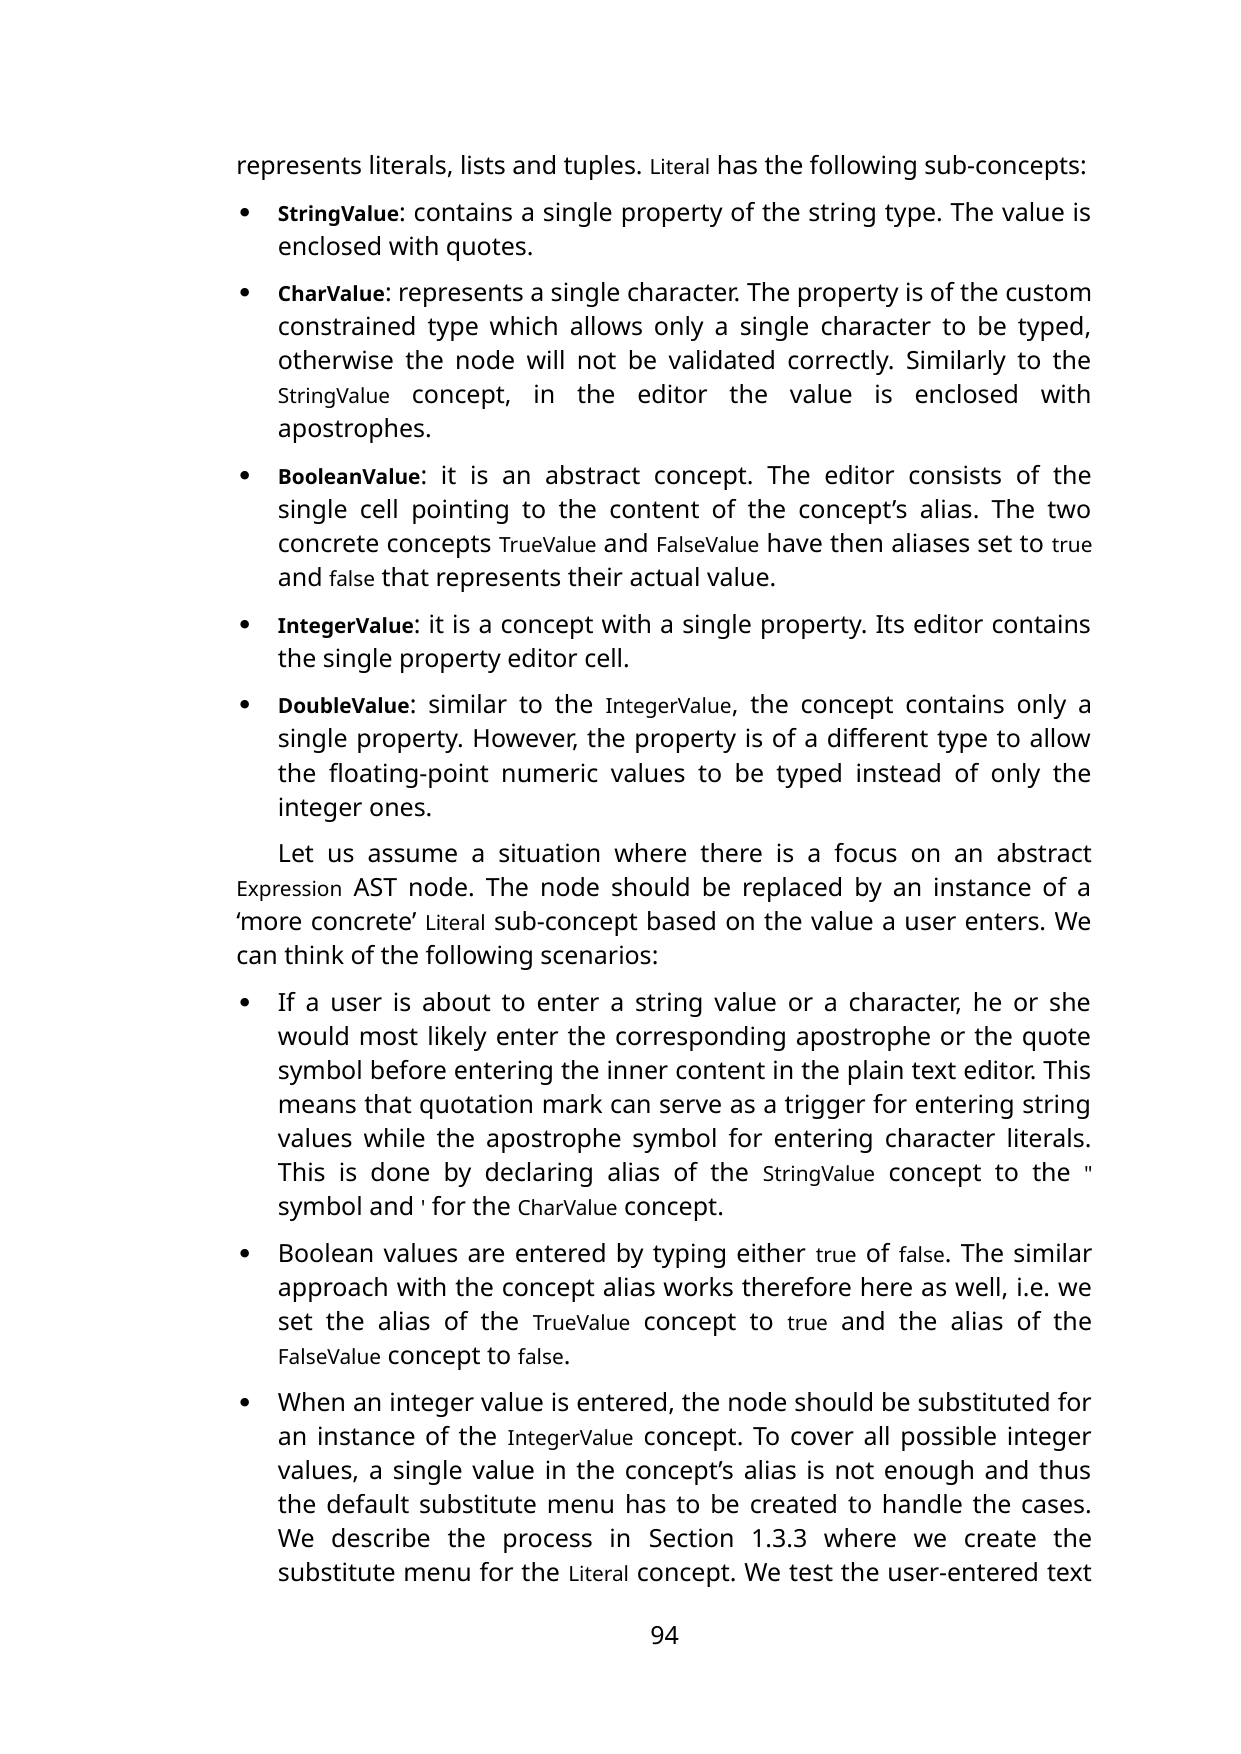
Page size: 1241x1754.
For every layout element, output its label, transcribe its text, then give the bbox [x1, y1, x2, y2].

text Let us assume a situation where there is a focus on an abstract Expression AST node. The node should be replaced by an instance of a ‘more concrete’ Literal sub-concept based on the value a user enters. We can think of the following scenarios: [236, 836, 1092, 972]
text DoubleValue: similar to the IntegerValue, the concept contains only a single property. However, the property is of a different type to allow the floating-point numeric values to be typed instead of only the integer ones. [240, 687, 1092, 823]
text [240, 1384, 1092, 1589]
text IntegerValue: it is a concept with a single property. Its editor contains the single property editor cell. [240, 606, 1092, 674]
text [236, 148, 1092, 182]
text If a user is about to enter a string value or a character, he or she would most likely enter the corresponding apostrophe or the quote symbol before entering the inner content in the plain text editor. This means that quotation mark can serve as a trigger for entering string values while the apostrophe symbol for entering character literals. This is done by declaring alias of the StringValue concept to the " symbol and ' for the CharValue concept. [240, 984, 1092, 1223]
text Boolean values are entered by typing either true of false. The similar approach with the concept alias works therefore here as well, i.e. we set the alias of the TrueValue concept to true and the alias of the FalseValue concept to false. [240, 1236, 1092, 1372]
text CharValue: represents a single character. The property is of the custom constrained type which allows only a single character to be typed, otherwise the node will not be validated correctly. Similarly to the StringValue concept, in the editor the value is enclosed with apostrophes. [240, 275, 1092, 445]
text BooleanValue: it is an abstract concept. The editor consists of the single cell pointing to the content of the concept’s alias. The two concrete concepts TrueValue and FalseValue have then aliases set to true and false that represents their actual value. [240, 458, 1092, 594]
text StringValue: contains a single property of the string type. The value is enclosed with quotes. [240, 194, 1092, 262]
